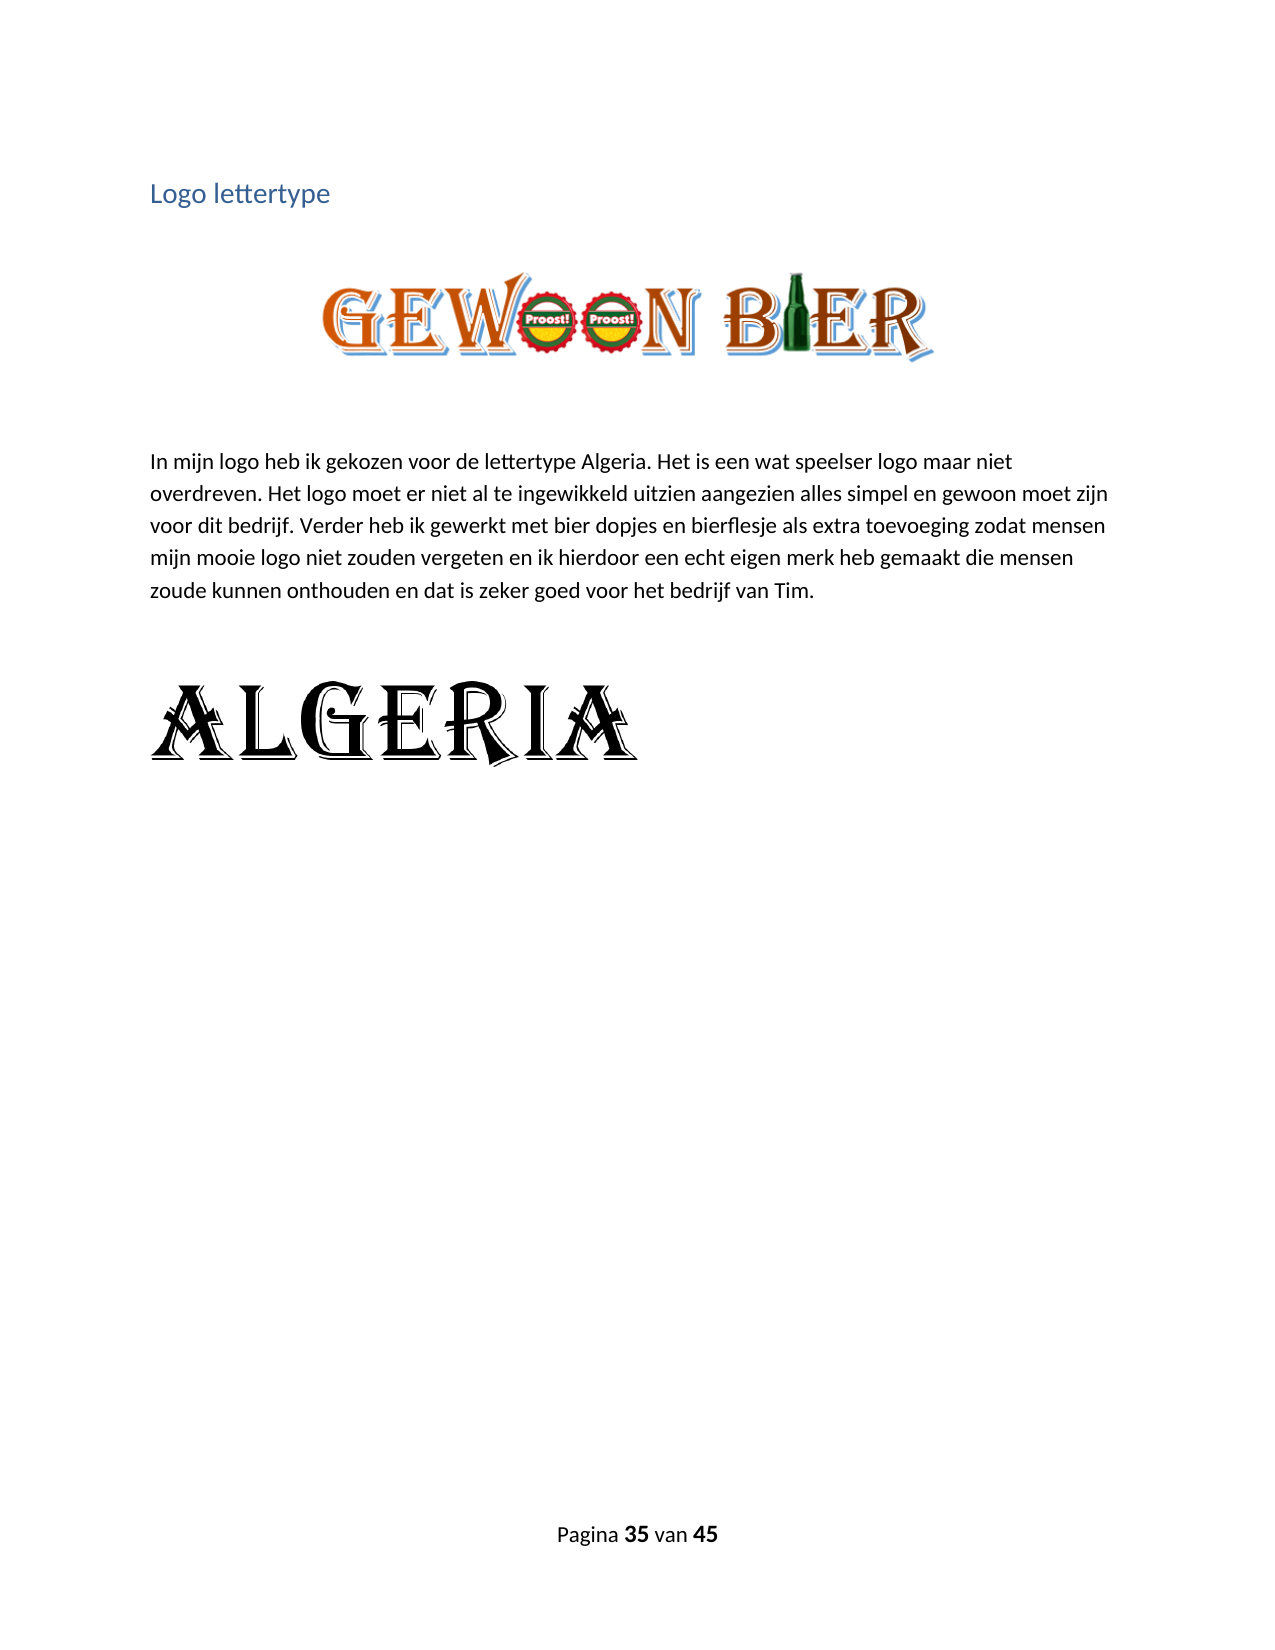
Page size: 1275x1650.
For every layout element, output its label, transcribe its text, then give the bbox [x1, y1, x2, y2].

picture [150, 681, 638, 767]
picture [311, 268, 964, 369]
subtitle Logo lettertype [150, 175, 1125, 211]
text In mijn logo heb ik gekozen voor de lettertype Algeria. Het is een wat speelser logo maar niet overdreven. Het logo moet er niet al te ingewikkeld uitzien aangezien alles simpel en gewoon moet zijn voor dit bedrijf. Verder heb ik gewerkt met bier dopjes en bierflesje als extra toevoeging zodat mensen mijn mooie logo niet zouden vergeten en ik hierdoor een echt eigen merk heb gemaakt die mensen zoude kunnen onthouden en dat is zeker goed voor het bedrijf van Tim. [150, 447, 1125, 604]
